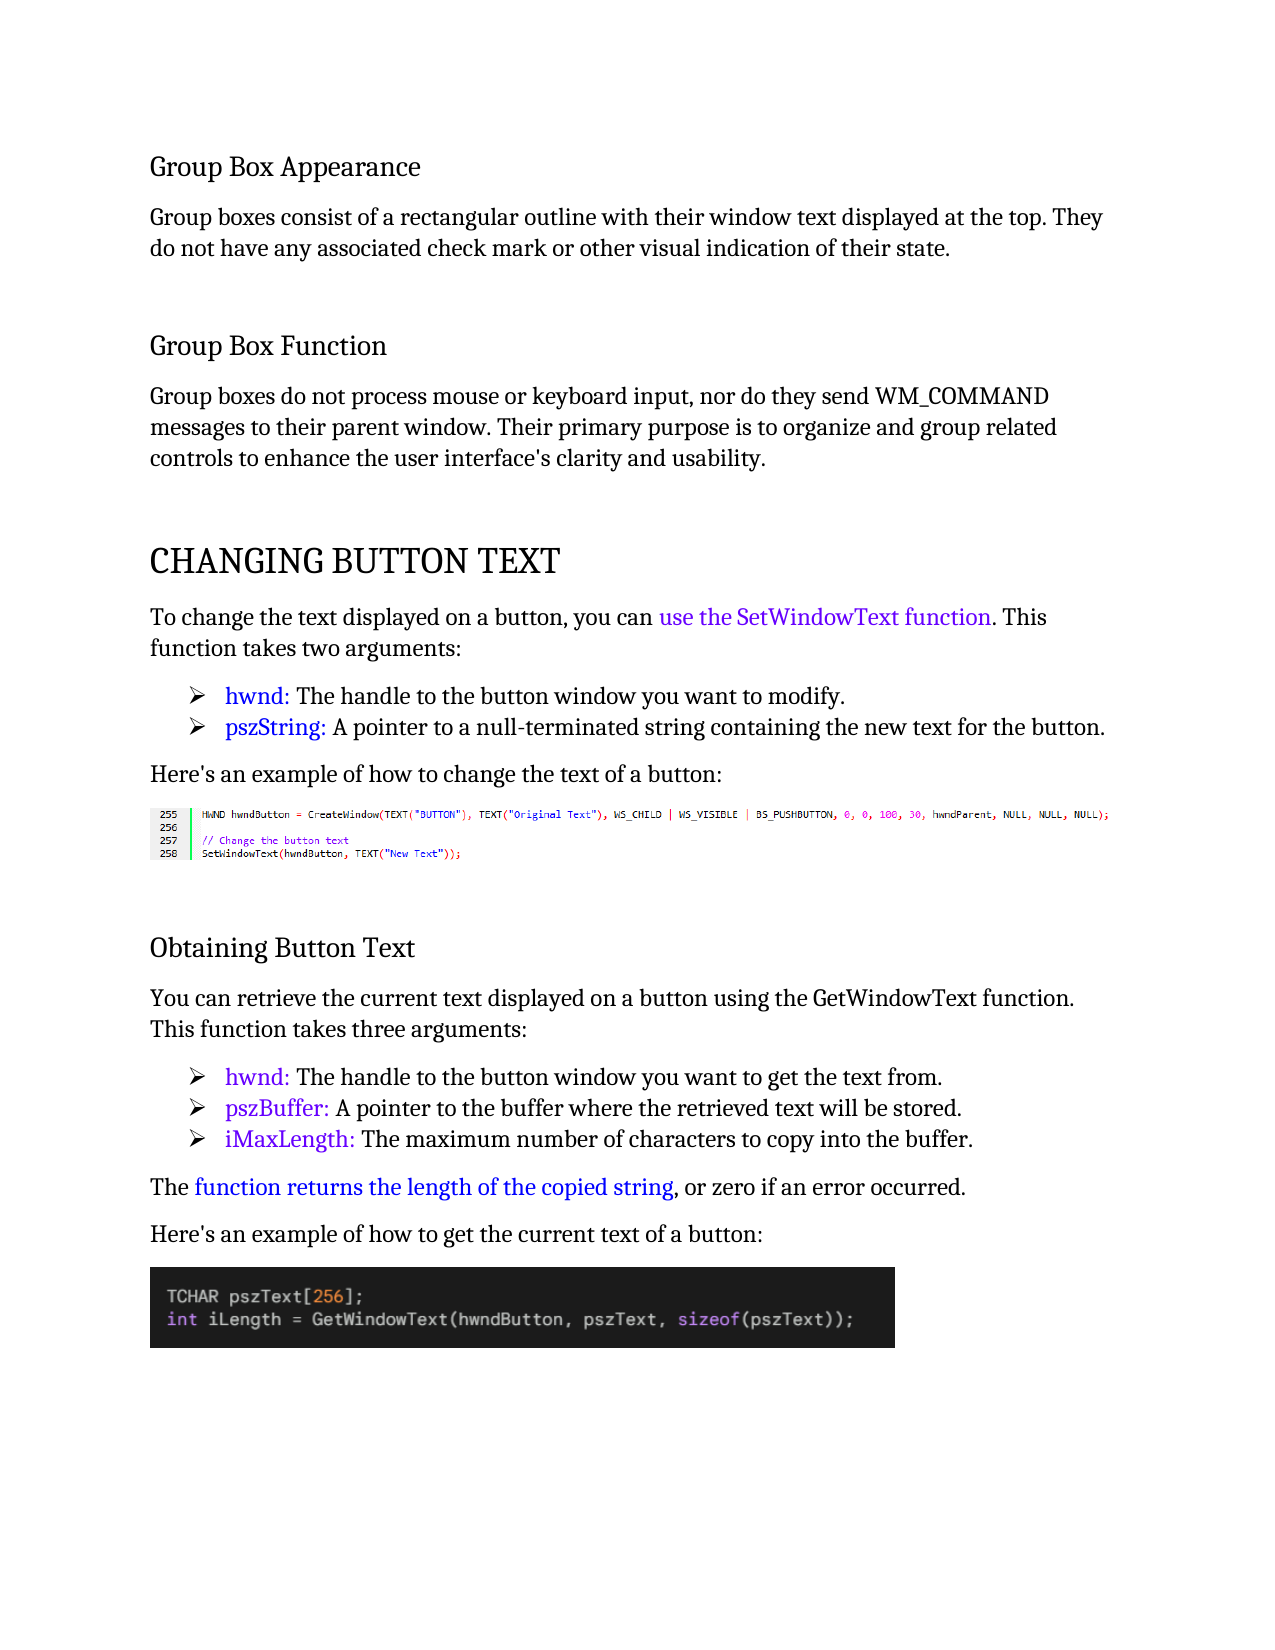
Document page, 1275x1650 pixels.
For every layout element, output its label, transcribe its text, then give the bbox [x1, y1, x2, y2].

text Group Box Appearance [150, 150, 1125, 183]
text Here's an example of how to change the text of a button: [150, 760, 1125, 789]
list pszBuffer: A pointer to the buffer where the retrieved text will be stored. [187, 1094, 1125, 1122]
list iMaxLength: The maximum number of characters to copy into the buffer. [187, 1125, 1125, 1153]
text To change the text displayed on a button, you can use the SetWindowText function. This function takes two arguments: [150, 603, 1125, 663]
text Group Box Function [150, 329, 1125, 363]
text CHANGING BUTTON TEXT [150, 539, 1125, 583]
text The function returns the length of the copied string, or zero if an error occurred. [150, 1172, 1125, 1201]
text Obtaining Button Text [150, 931, 1125, 965]
picture [150, 1267, 895, 1348]
list pszString: A pointer to a null-terminated string containing the new text for the button. [187, 713, 1125, 741]
text Group boxes consist of a rectangular outline with their window text displayed at the top. They do not have any associated check mark or other visual indication of their state. [150, 203, 1125, 263]
text You can retrieve the current text displayed on a button using the GetWindowText function. This function takes three arguments: [150, 984, 1125, 1044]
text Group boxes do not process mouse or keyboard input, nor do they send WM_COMMAND messages to their parent window. Their primary purpose is to organize and group related controls to enhance the user interface's clarity and usability. [150, 382, 1125, 473]
list hwnd: The handle to the button window you want to modify. [187, 682, 1125, 710]
picture [150, 808, 1125, 860]
list hwnd: The handle to the button window you want to get the text from. [187, 1063, 1125, 1091]
text Here's an example of how to get the current text of a button: [150, 1220, 1125, 1249]
